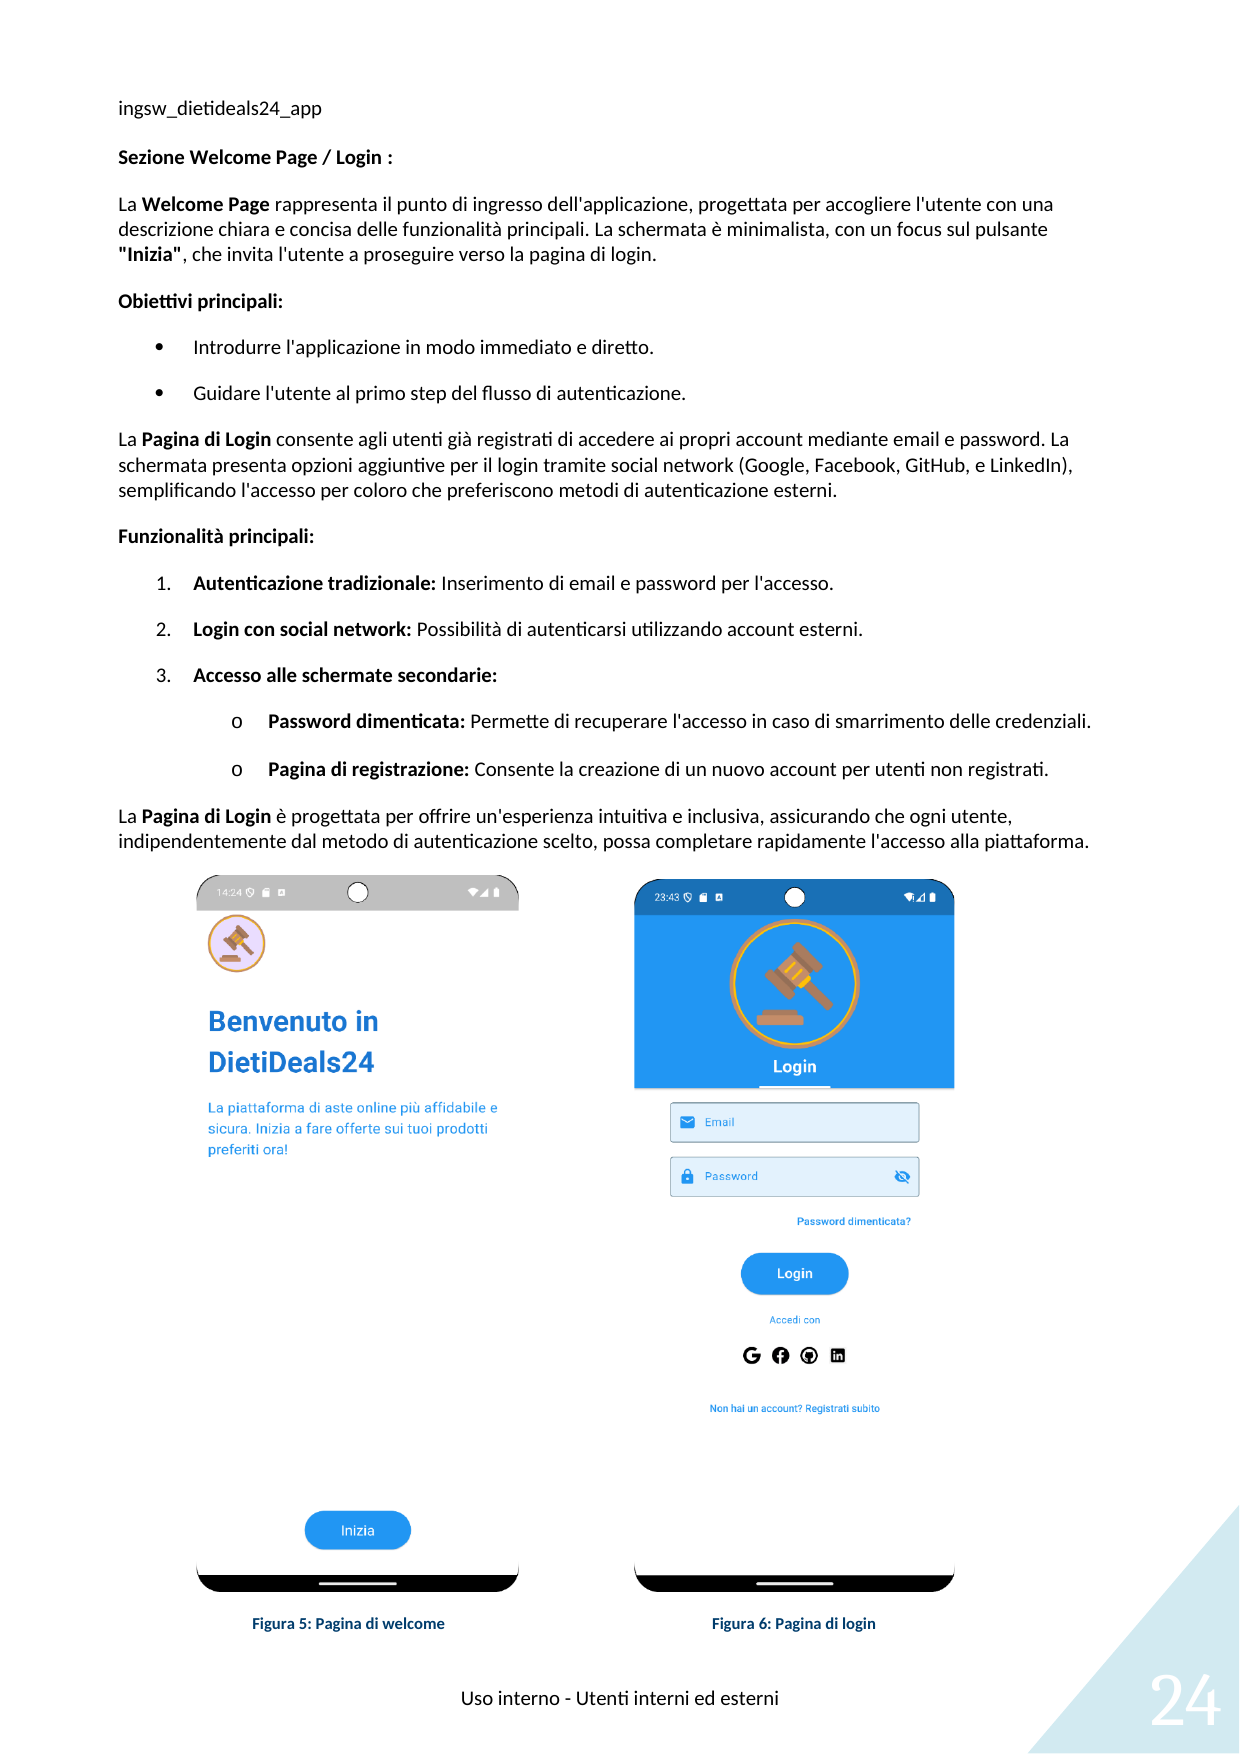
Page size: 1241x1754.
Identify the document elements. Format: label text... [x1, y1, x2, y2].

text La Welcome Page rappresenta il punto di ingresso dell'applicazione, progettata per accogliere l'utente con una descrizione chiara e concisa delle funzionalità principali. La schermata è minimalista, con un focus sul pulsante "Inizia", che invita l'utente a proseguire verso la pagina di login. [118, 191, 1122, 267]
list Autenticazione tradizionale: Inserimento di email e password per l'accesso. [156, 570, 1122, 595]
text La Pagina di Login consente agli utenti già registrati di accedere ai propri account mediante email e password. La schermata presenta opzioni aggiuntive per il login tramite social network (Google, Facebook, GitHub, e LinkedIn), semplificando l'accesso per coloro che preferiscono metodi di autenticazione esterni. [118, 427, 1122, 503]
list Password dimenticata: Permette di recuperare l'accesso in caso di smarrimento delle credenziali. [231, 709, 1122, 735]
text Funzionalità principali: [118, 524, 1122, 549]
list Guidare l'utente al primo step del flusso di autenticazione. [156, 380, 1122, 406]
text Sezione Welcome Page / Login : [118, 144, 1122, 170]
text La Pagina di Login è progettata per offrire un'esperienza intuitiva e inclusiva, assicurando che ogni utente, indipendentemente dal metodo di autenticazione scelto, possa completare rapidamente l'accesso alla piattaforma. [118, 803, 1122, 854]
list Pagina di registrazione: Consente la creazione di un nuovo account per utenti non registrati. [231, 756, 1122, 782]
list Login con social network: Possibilità di autenticarsi utilizzando account esterni. [156, 616, 1122, 642]
list Accesso alle schermate secondarie: [156, 662, 1122, 688]
text Obiettivi principali: [118, 288, 1122, 313]
list Introdurre l'applicazione in modo immediato e diretto. [156, 334, 1122, 359]
picture [196, 875, 519, 1592]
text Figura 5: Pagina di welcome Figura 6: Pagina di login [118, 1613, 1122, 1633]
picture [634, 879, 955, 1592]
